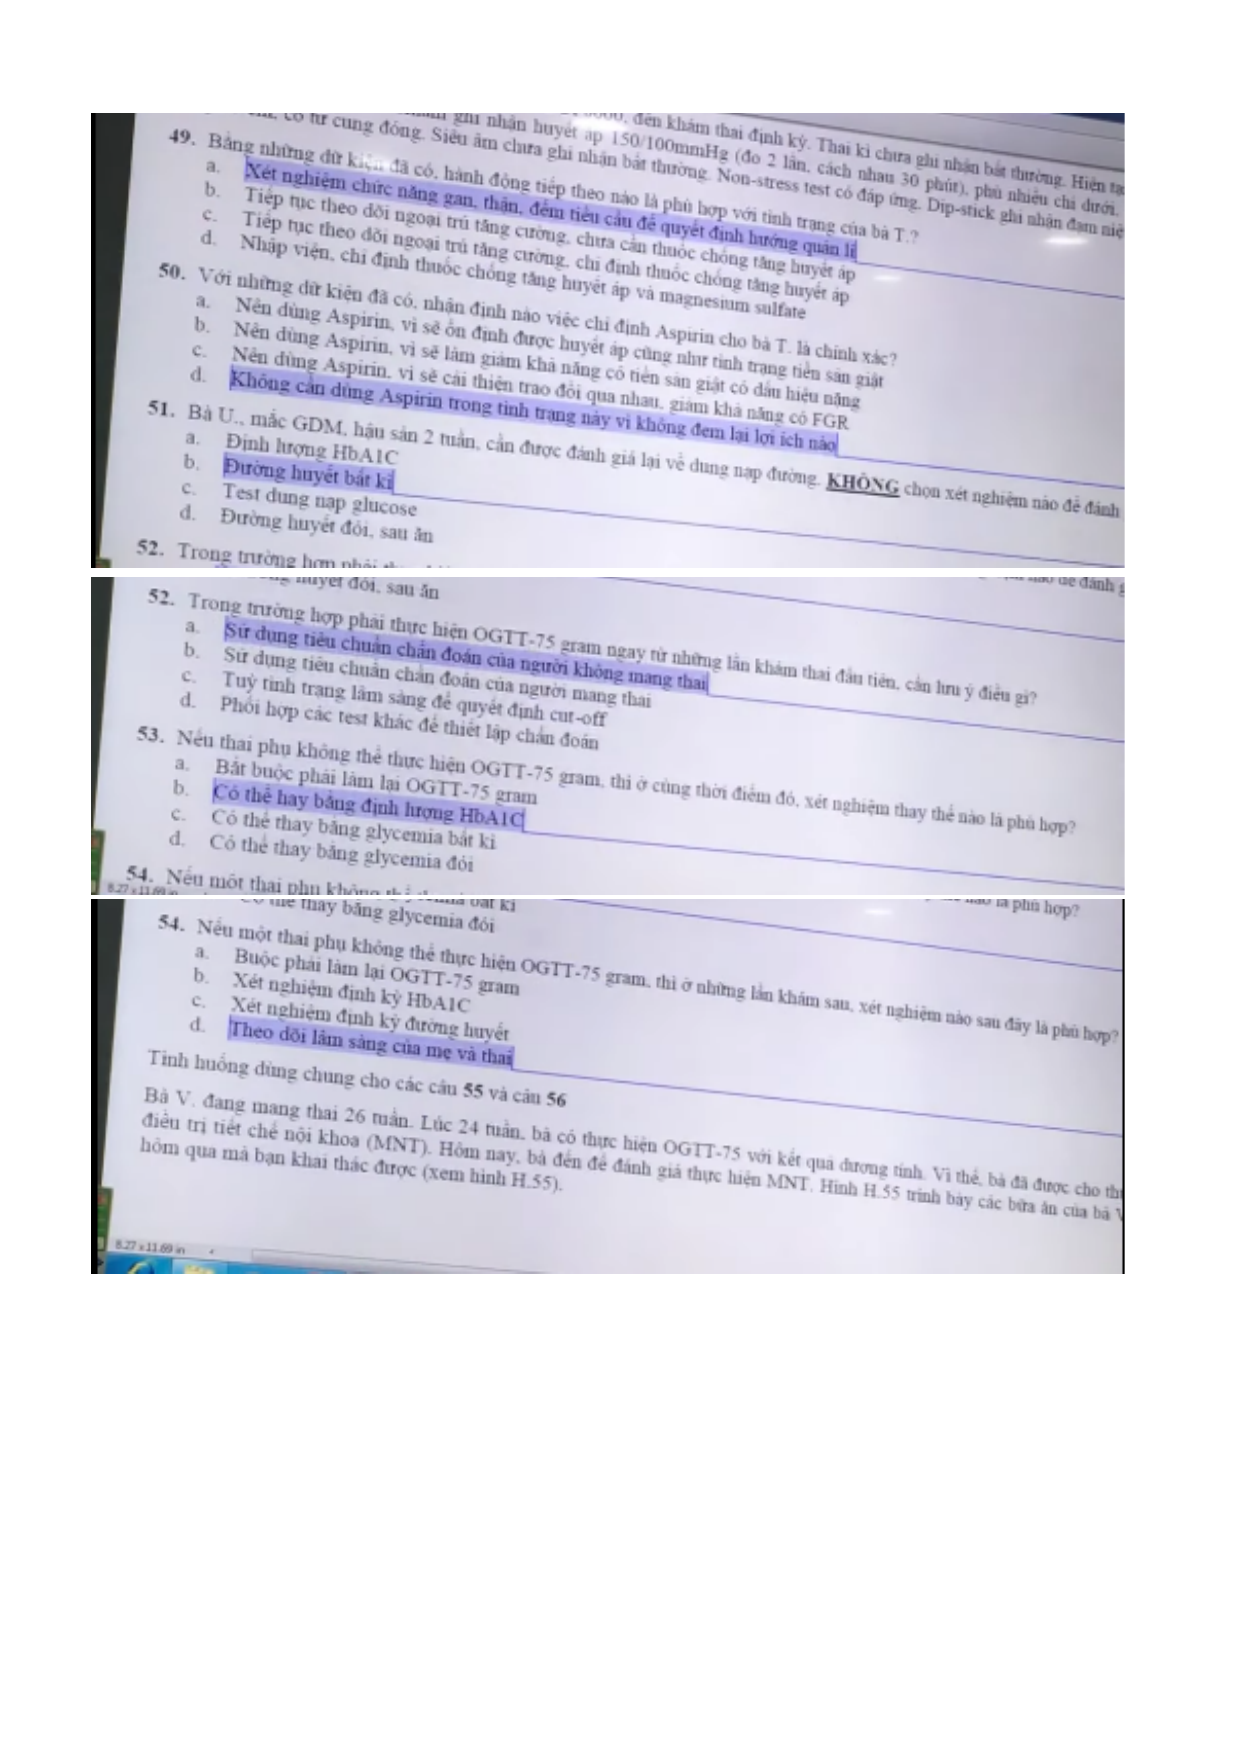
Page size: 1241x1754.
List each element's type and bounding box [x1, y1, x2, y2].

picture [91, 113, 1125, 568]
picture [91, 577, 1125, 895]
picture [91, 899, 1125, 1274]
